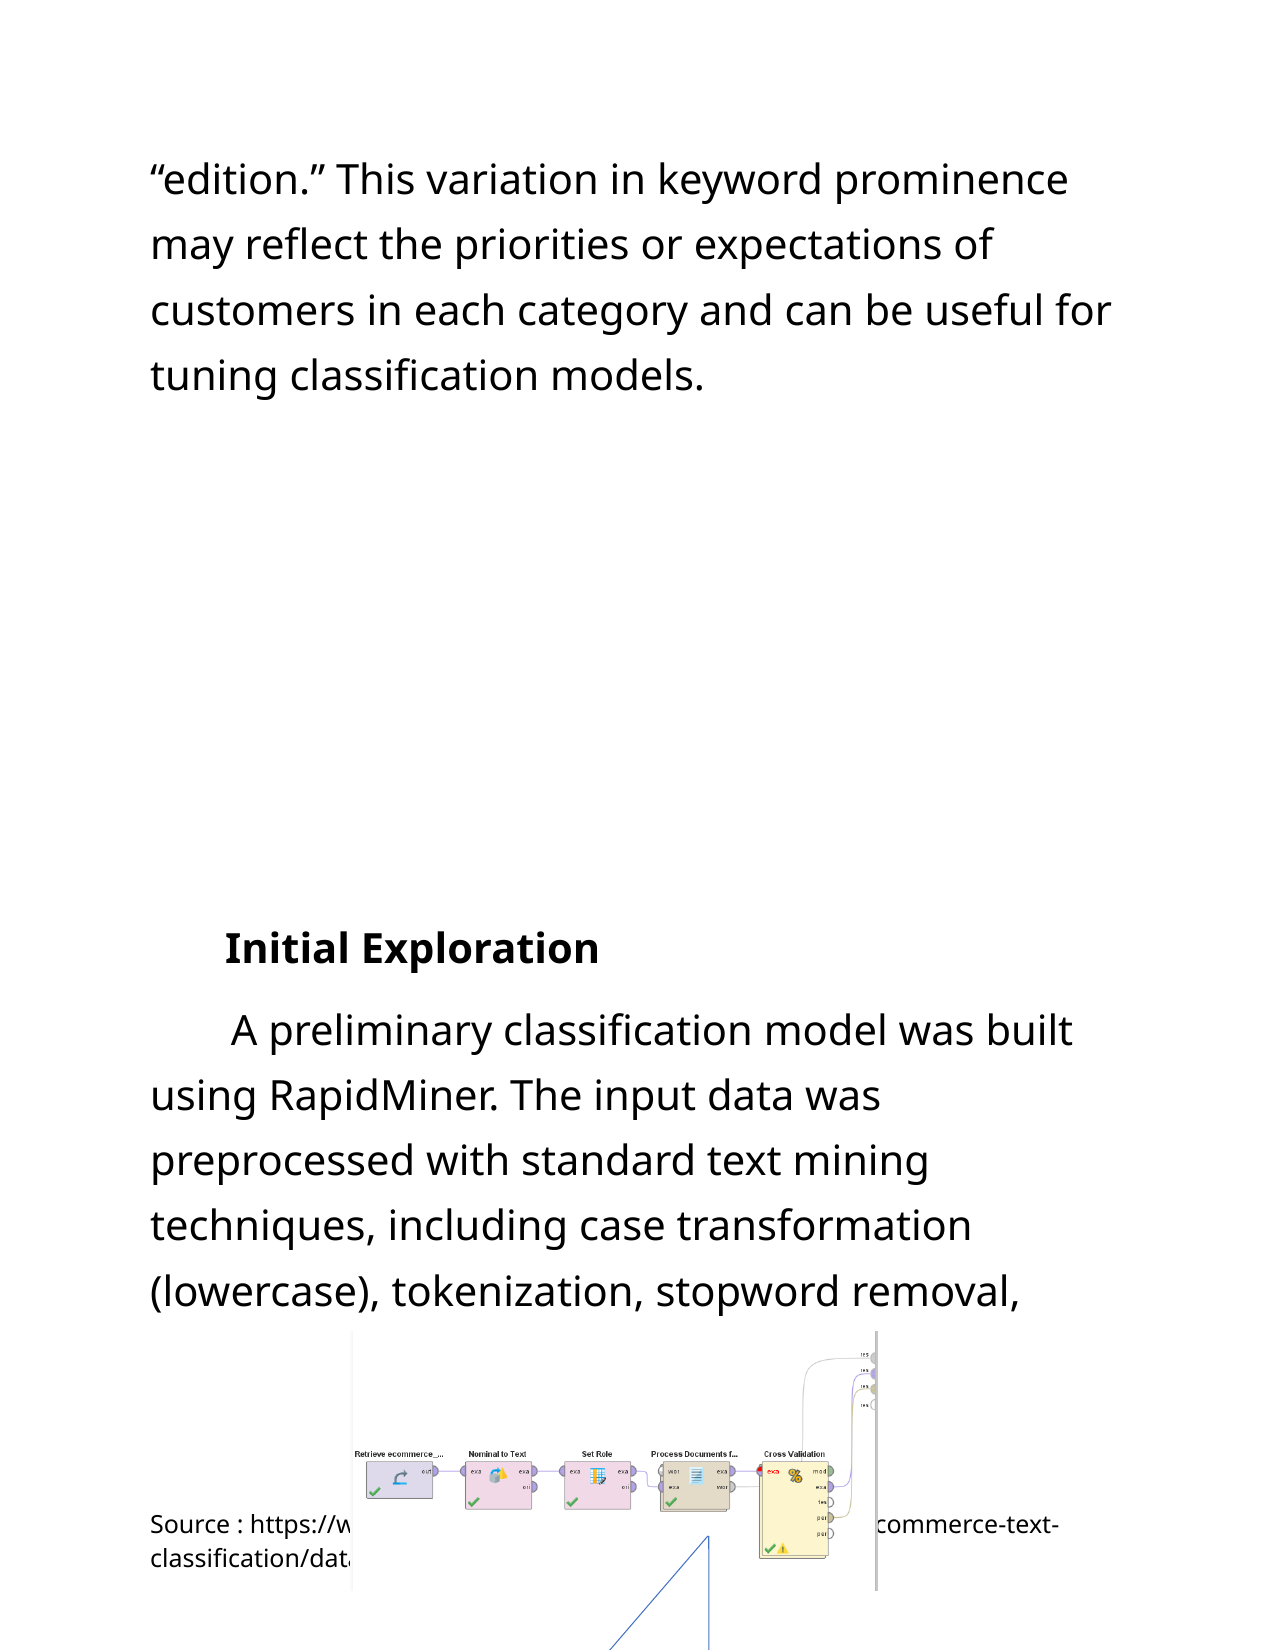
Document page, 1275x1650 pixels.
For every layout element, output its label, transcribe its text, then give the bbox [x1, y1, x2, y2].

picture [350, 1331, 878, 1591]
picture [663, 1538, 708, 1591]
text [150, 150, 1125, 402]
text Initial Exploration [150, 919, 1125, 976]
